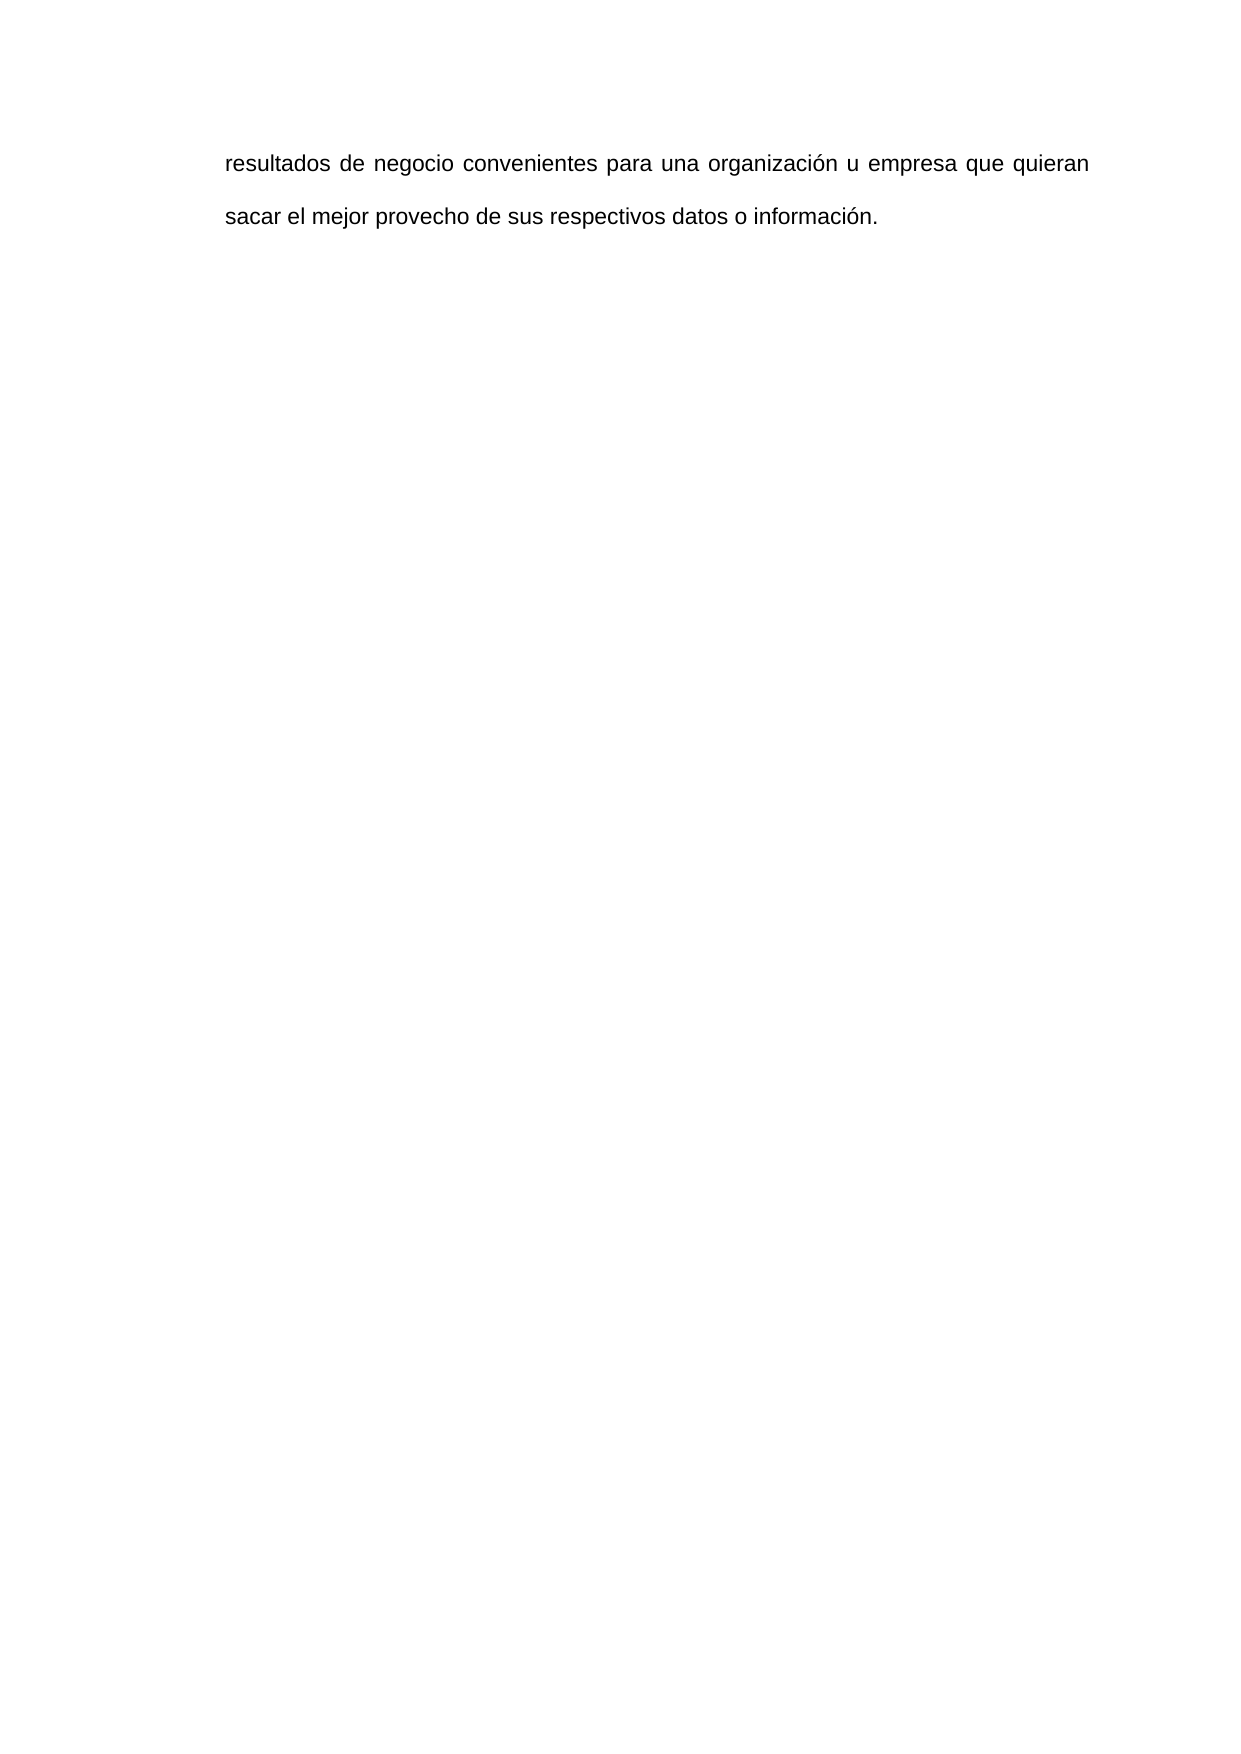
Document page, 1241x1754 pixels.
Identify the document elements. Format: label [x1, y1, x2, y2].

list [187, 150, 1090, 229]
